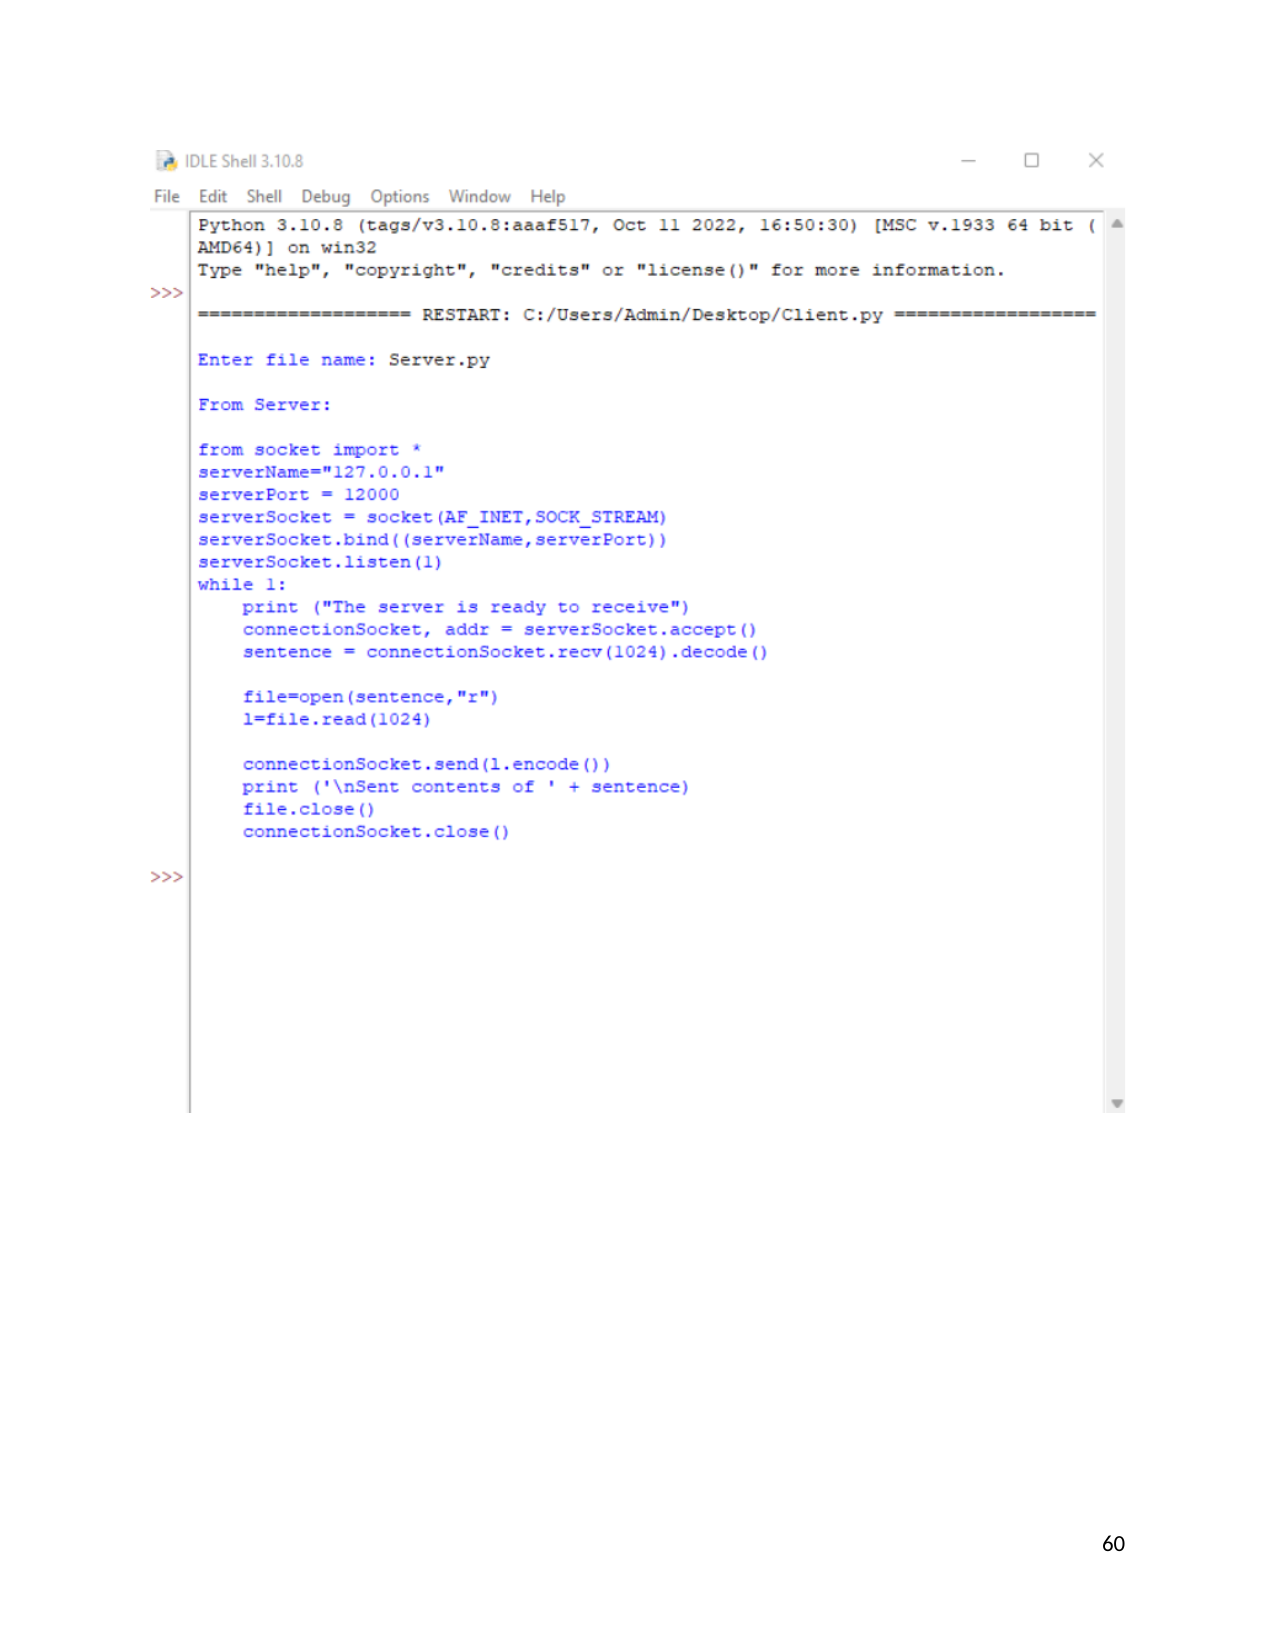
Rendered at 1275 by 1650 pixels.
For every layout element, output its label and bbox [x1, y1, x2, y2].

picture [150, 150, 1125, 1113]
